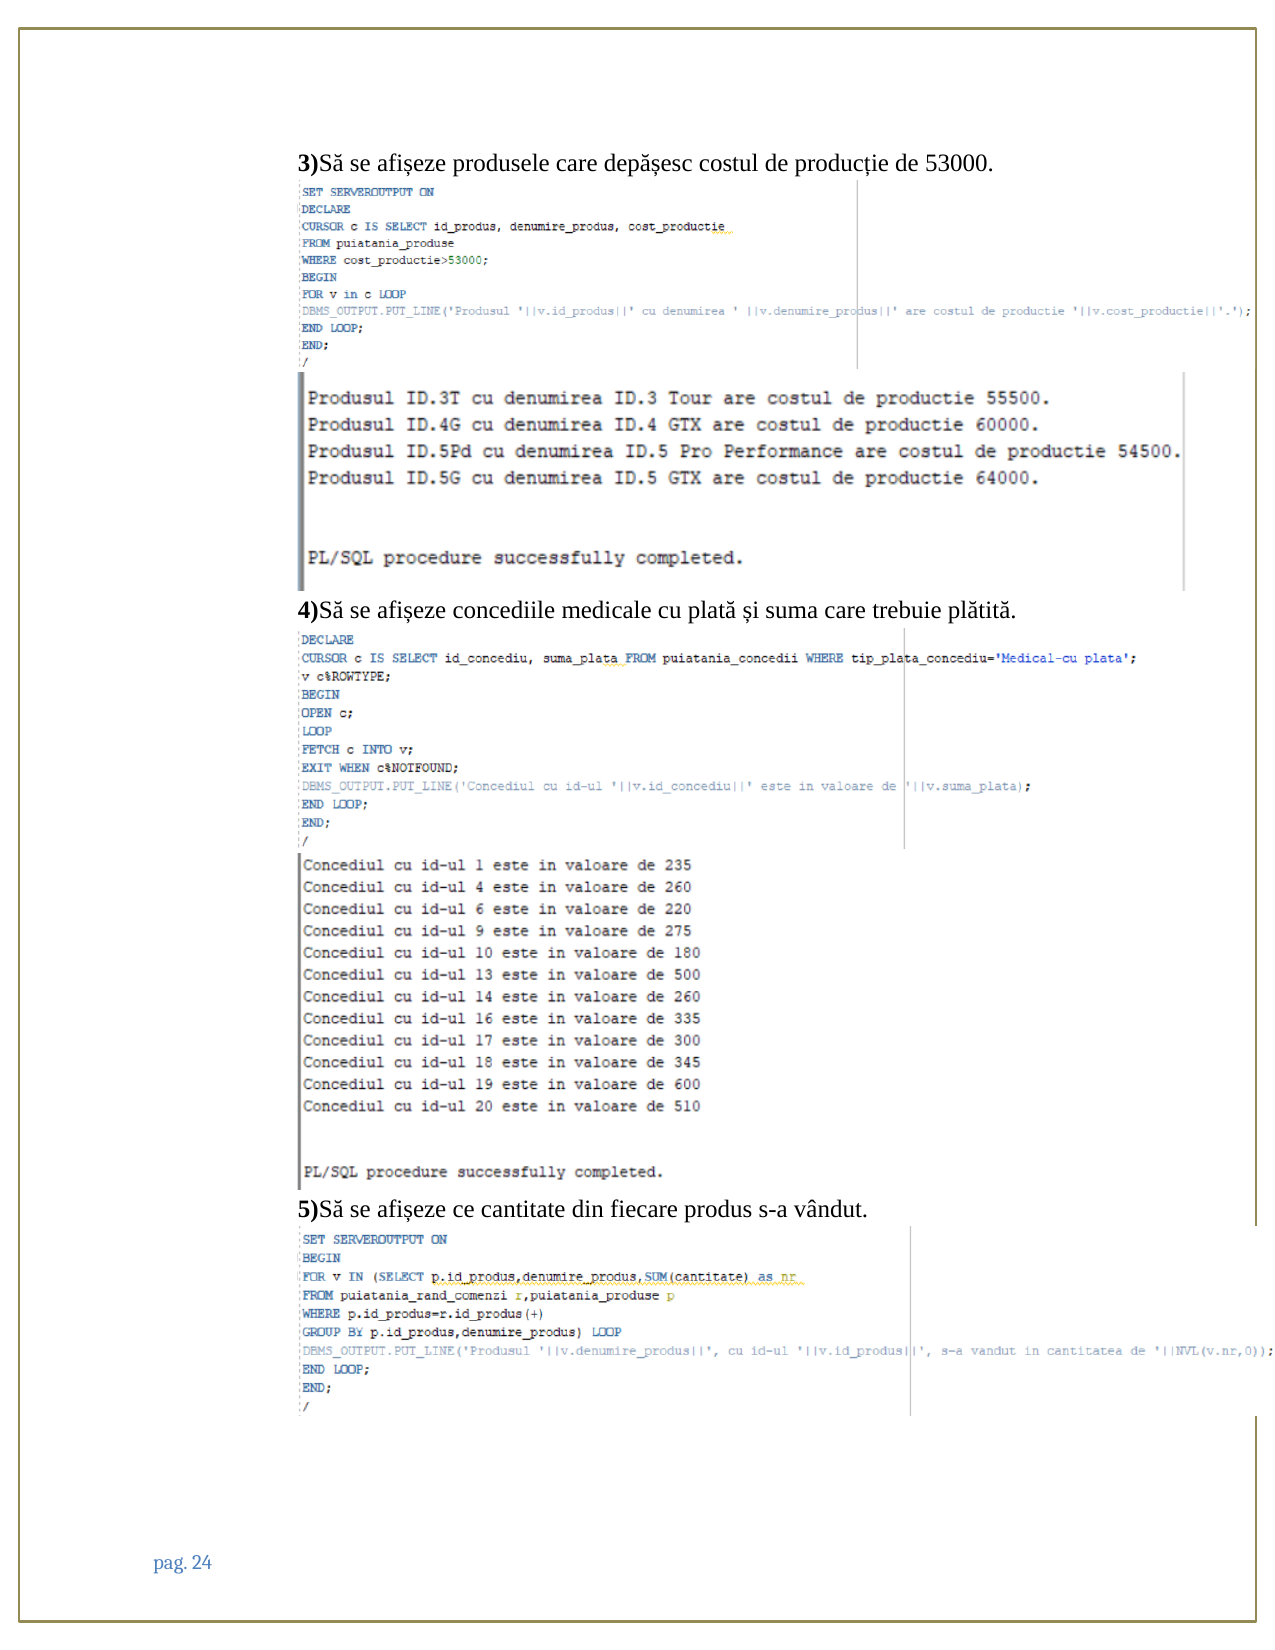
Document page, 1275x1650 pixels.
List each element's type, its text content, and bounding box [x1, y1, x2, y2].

list 5)Să se afișeze ce cantitate din fiecare produs s-a vândut. [223, 1194, 1127, 1222]
picture [297, 1226, 1275, 1416]
picture [297, 372, 1189, 591]
picture [297, 180, 1255, 369]
picture [297, 628, 1137, 849]
list 3)Să se afișeze produsele care depășesc costul de producție de 53000. [223, 148, 1127, 176]
picture [297, 853, 716, 1190]
list 4)Să se afișeze concediile medicale cu plată și suma care trebuie plătită. [223, 595, 1127, 624]
